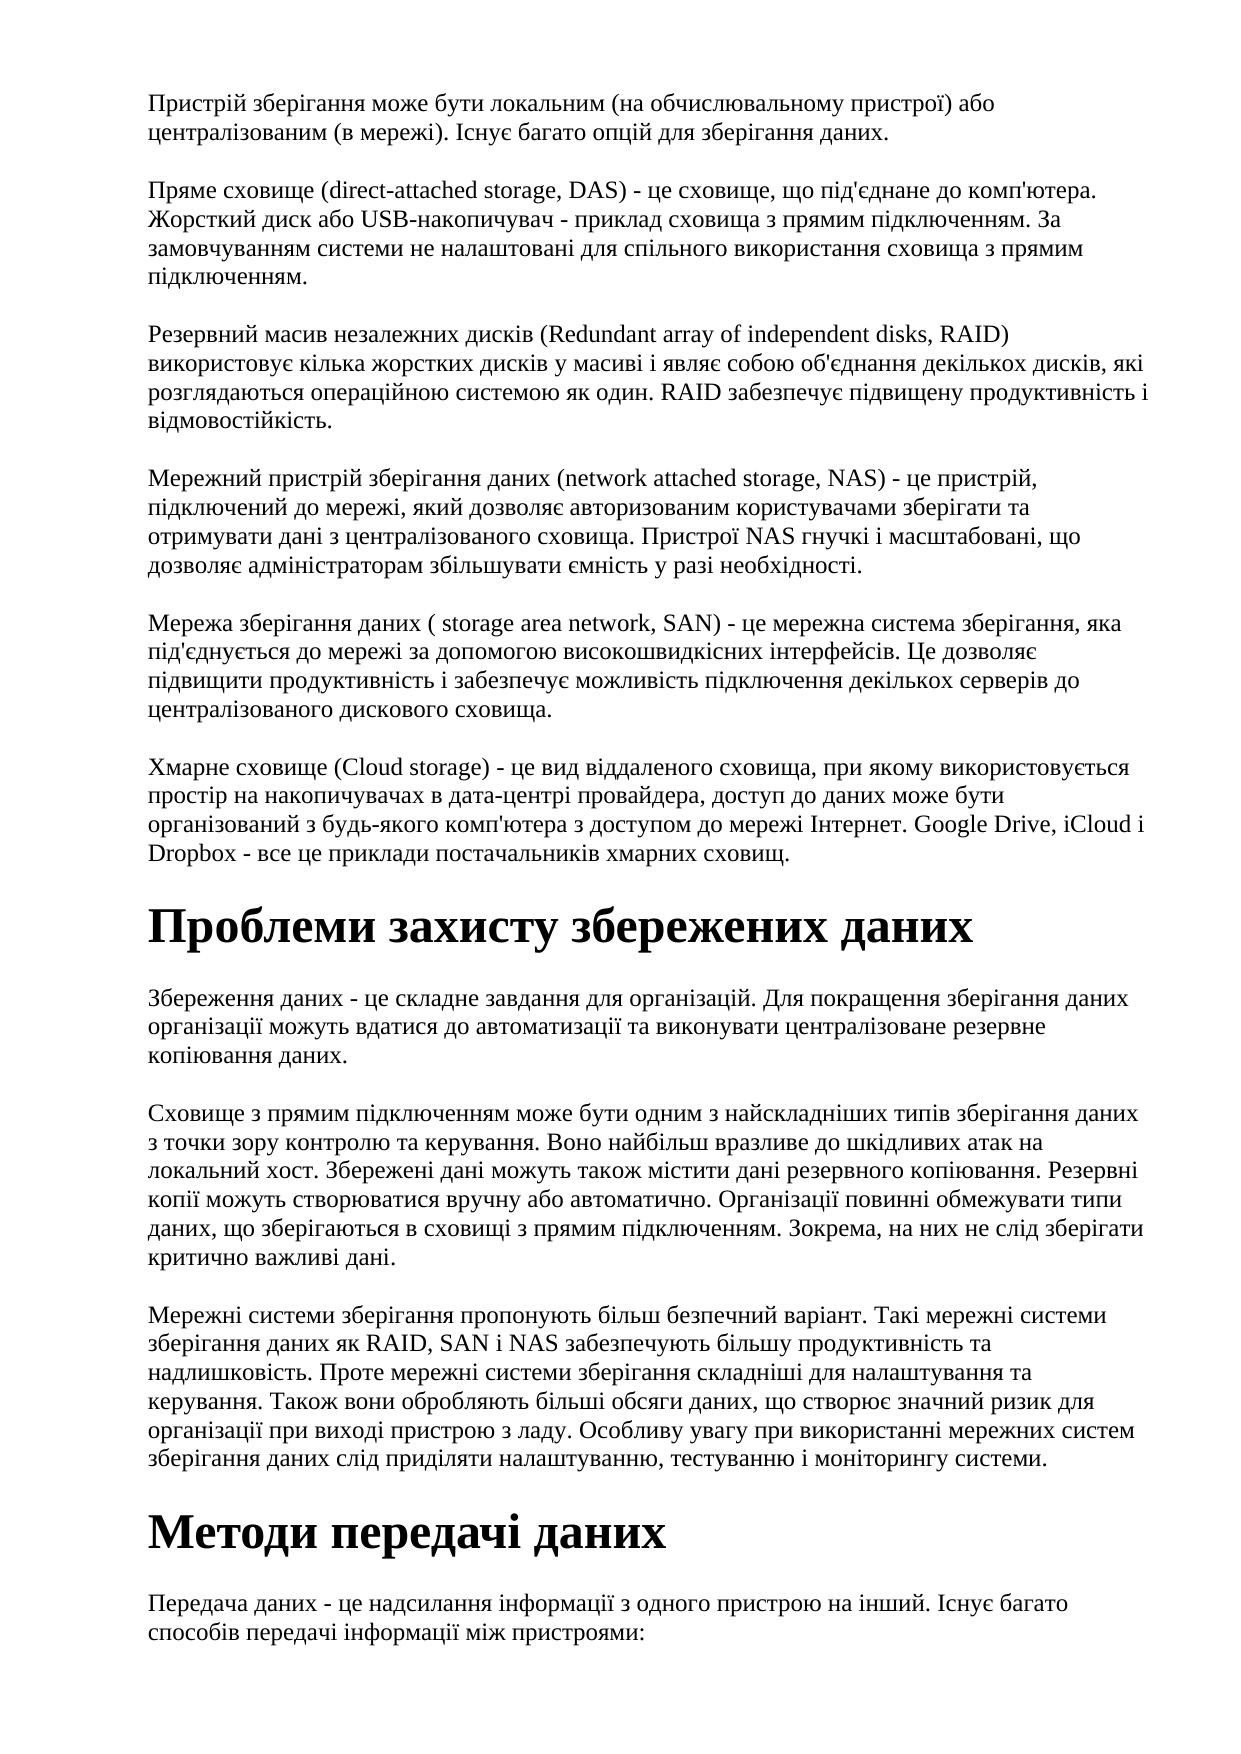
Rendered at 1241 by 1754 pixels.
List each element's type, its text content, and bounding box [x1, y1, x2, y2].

text Сховище з прямим підключенням може бути одним з найскладніших типів зберігання даних з точки зору контролю та керування. Воно найбільш вразливе до шкідливих атак на локальний хост. Збережені дані можуть також містити дані резервного копіювання. Резервні копії можуть створюватися вручну або автоматично. Організації повинні обмежувати типи даних, що зберігаються в сховищі з прямим підключенням. Зокрема, на них не слід зберігати критично важливі дані. [148, 1098, 1152, 1271]
text Мережа зберігання даних ( storage area network, SAN) - це мережна система зберігання, яка під'єднується до мережі за допомогою високошвидкісних інтерфейсів. Це дозволяє підвищити продуктивність і забезпечує можливість підключення декількох серверів до централізованого дискового сховища. [148, 608, 1152, 723]
text Мережний пристрій зберігання даних (network attached storage, NAS) - це пристрій, підключений до мережі, який дозволяє авторизованим користувачами зберігати та отримувати дані з централізованого сховища. Пристрої NAS гнучкі і масштабовані, що дозволяє адміністраторам збільшувати ємність у разі необхідності. [148, 463, 1152, 578]
text Методи передачі даних [148, 1501, 1152, 1559]
text Передача даних - це надсилання інформації з одного пристрою на інший. Існує багато способів передачі інформації між пристроями: [148, 1588, 1152, 1646]
text Мережні системи зберігання пропонують більш безпечний варіант. Такі мережні системи зберігання даних як RAID, SAN і NAS забезпечують більшу продуктивність та надлишковість. Проте мережні системи зберігання складніші для налаштування та керування. Також вони обробляють більші обсяги даних, що створює значний ризик для організації при виході пристрою з ладу. Особливу увагу при використанні мережних систем зберігання даних слід приділяти налаштуванню, тестуванню і моніторингу системи. [148, 1300, 1152, 1472]
text Резервний масив незалежних дисків (Redundant array of independent disks, RAID) використовує кілька жорстких дисків у масиві і являє собою об'єднання декількох дисків, які розглядаються операційною системою як один. RAID забезпечує підвищену продуктивність і відмовостійкість. [148, 319, 1152, 434]
text Хмарне сховище (Cloud storage) - це вид віддаленого сховища, при якому використовується простір на накопичувачах в дата-центрі провайдера, доступ до даних може бути організований з будь-якого комп'ютера з доступом до мережі Інтернет. Google Drive, iCloud і Dropbox - все це приклади постачальників хмарних сховищ. [148, 752, 1152, 867]
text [148, 88, 1152, 146]
text Проблеми захисту збережених даних [148, 896, 1152, 953]
text Збереження даних - це складне завдання для організацій. Для покращення зберігання даних організації можуть вдатися до автоматизації та виконувати централізоване резервне копіювання даних. [148, 983, 1152, 1069]
text Пряме сховище (direct-attached storage, DAS) - це сховище, що під'єднане до комп'ютера. Жорсткий диск або USB-накопичувач - приклад сховища з прямим підключенням. За замовчуванням системи не налаштовані для спільного використання сховища з прямим підключенням. [148, 175, 1152, 290]
